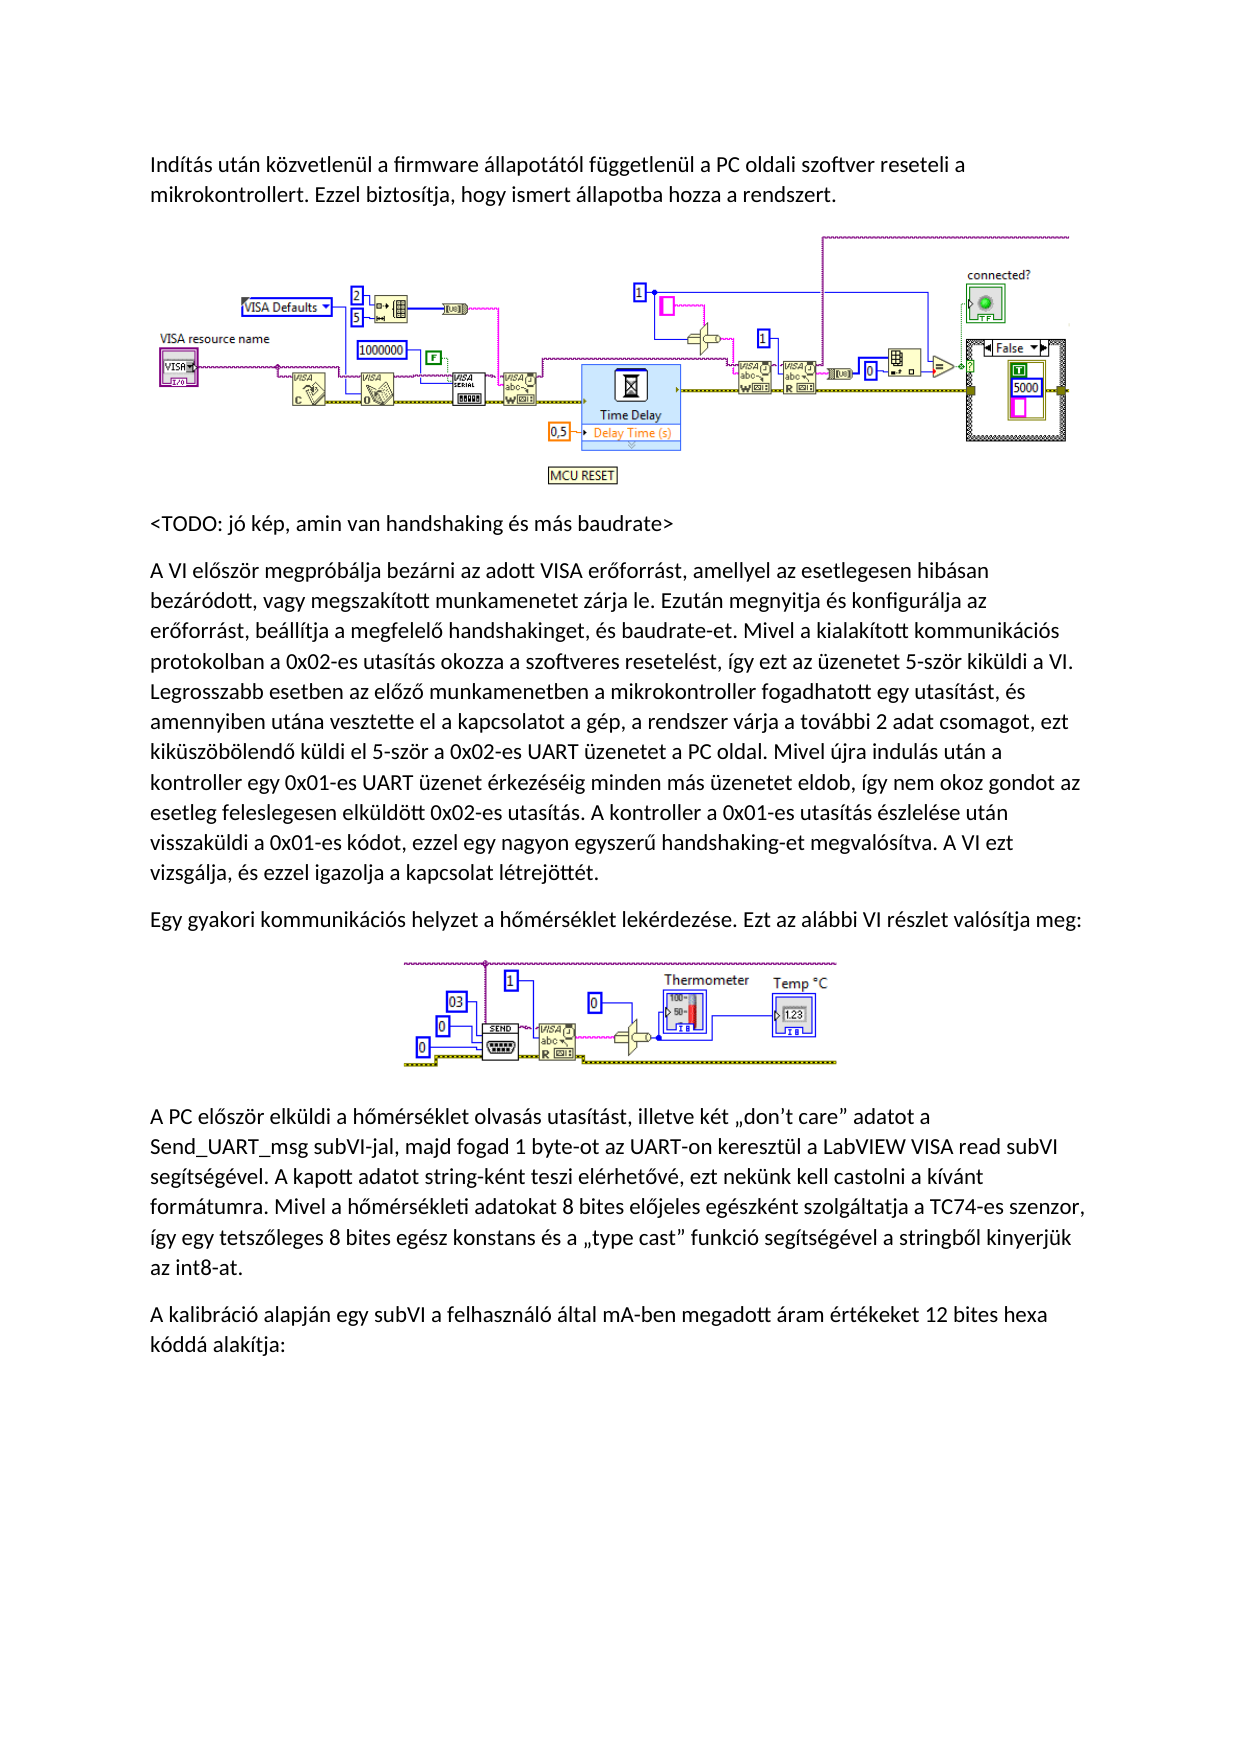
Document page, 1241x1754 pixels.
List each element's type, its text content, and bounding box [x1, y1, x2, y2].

text Indítás után közvetlenül a firmware állapotától függetlenül a PC oldali szoftver reseteli a mikrokontrollert. Ezzel biztosítja, hogy ismert állapotba hozza a rendszert. [150, 150, 1090, 208]
text Egy gyakori kommunikációs helyzet a hőmérséklet lekérdezése. Ezt az alábbi VI részlet valósítja meg: [150, 905, 1090, 933]
text <TODO: jó kép, amin van handshaking és más baudrate> [150, 509, 1090, 537]
text A kalibráció alapján egy subVI a felhasználó által mA-ben megadott áram értékeket 12 bites hexa kóddá alakítja: [150, 1300, 1090, 1358]
text A VI először megpróbálja bezárni az adott VISA erőforrást, amellyel az esetlegesen hibásan bezáródott, vagy megszakított munkamenetet zárja le. Ezután megnyitja és konfigurálja az erőforrást, beállítja a megfelelő handshakinget, és baudrate-et. Mivel a kialakított kommunikációs protokolban a 0x02-es utasítás okozza a szoftveres resetelést, így ezt az üzenetet 5-ször kiküldi a VI. Legrosszabb esetben az előző munkamenetben a mikrokontroller fogadhatott egy utasítást, és amennyiben utána vesztette el a kapcsolatot a gép, a rendszer várja a további 2 adat csomagot, ezt kiküszöbölendő küldi el 5-ször a 0x02-es UART üzenetet a PC oldal. Mivel újra indulás után a kontroller egy 0x01-es UART üzenet érkezéséig minden más üzenetet eldob, így nem okoz gondot az esetleg feleslegesen elküldött 0x02-es utasítás. A kontroller a 0x01-es utasítás észlelése után visszaküldi a 0x01-es kódot, ezzel egy nagyon egyszerű handshaking-et megvalósítva. A VI ezt vizsgálja, és ezzel igazolja a kapcsolat létrejöttét. [150, 556, 1090, 886]
picture [150, 227, 1070, 491]
text A PC először elküldi a hőmérséklet olvasás utasítást, illetve két „don’t care” adatot a Send_UART_msg subVI-jal, majd fogad 1 byte-ot az UART-on keresztül a LabVIEW VISA read subVI segítségével. A kapott adatot string-ként teszi elérhetővé, ezt nekünk kell castolni a kívánt formátumra. Mivel a hőmérsékleti adatokat 8 bites előjeles egészként szolgáltatja a TC74-es szenzor, így egy tetszőleges 8 bites egész konstans és a „type cast” funkció segítségével a stringből kinyerjük az int8-at. [150, 1102, 1090, 1281]
picture [403, 952, 837, 1083]
